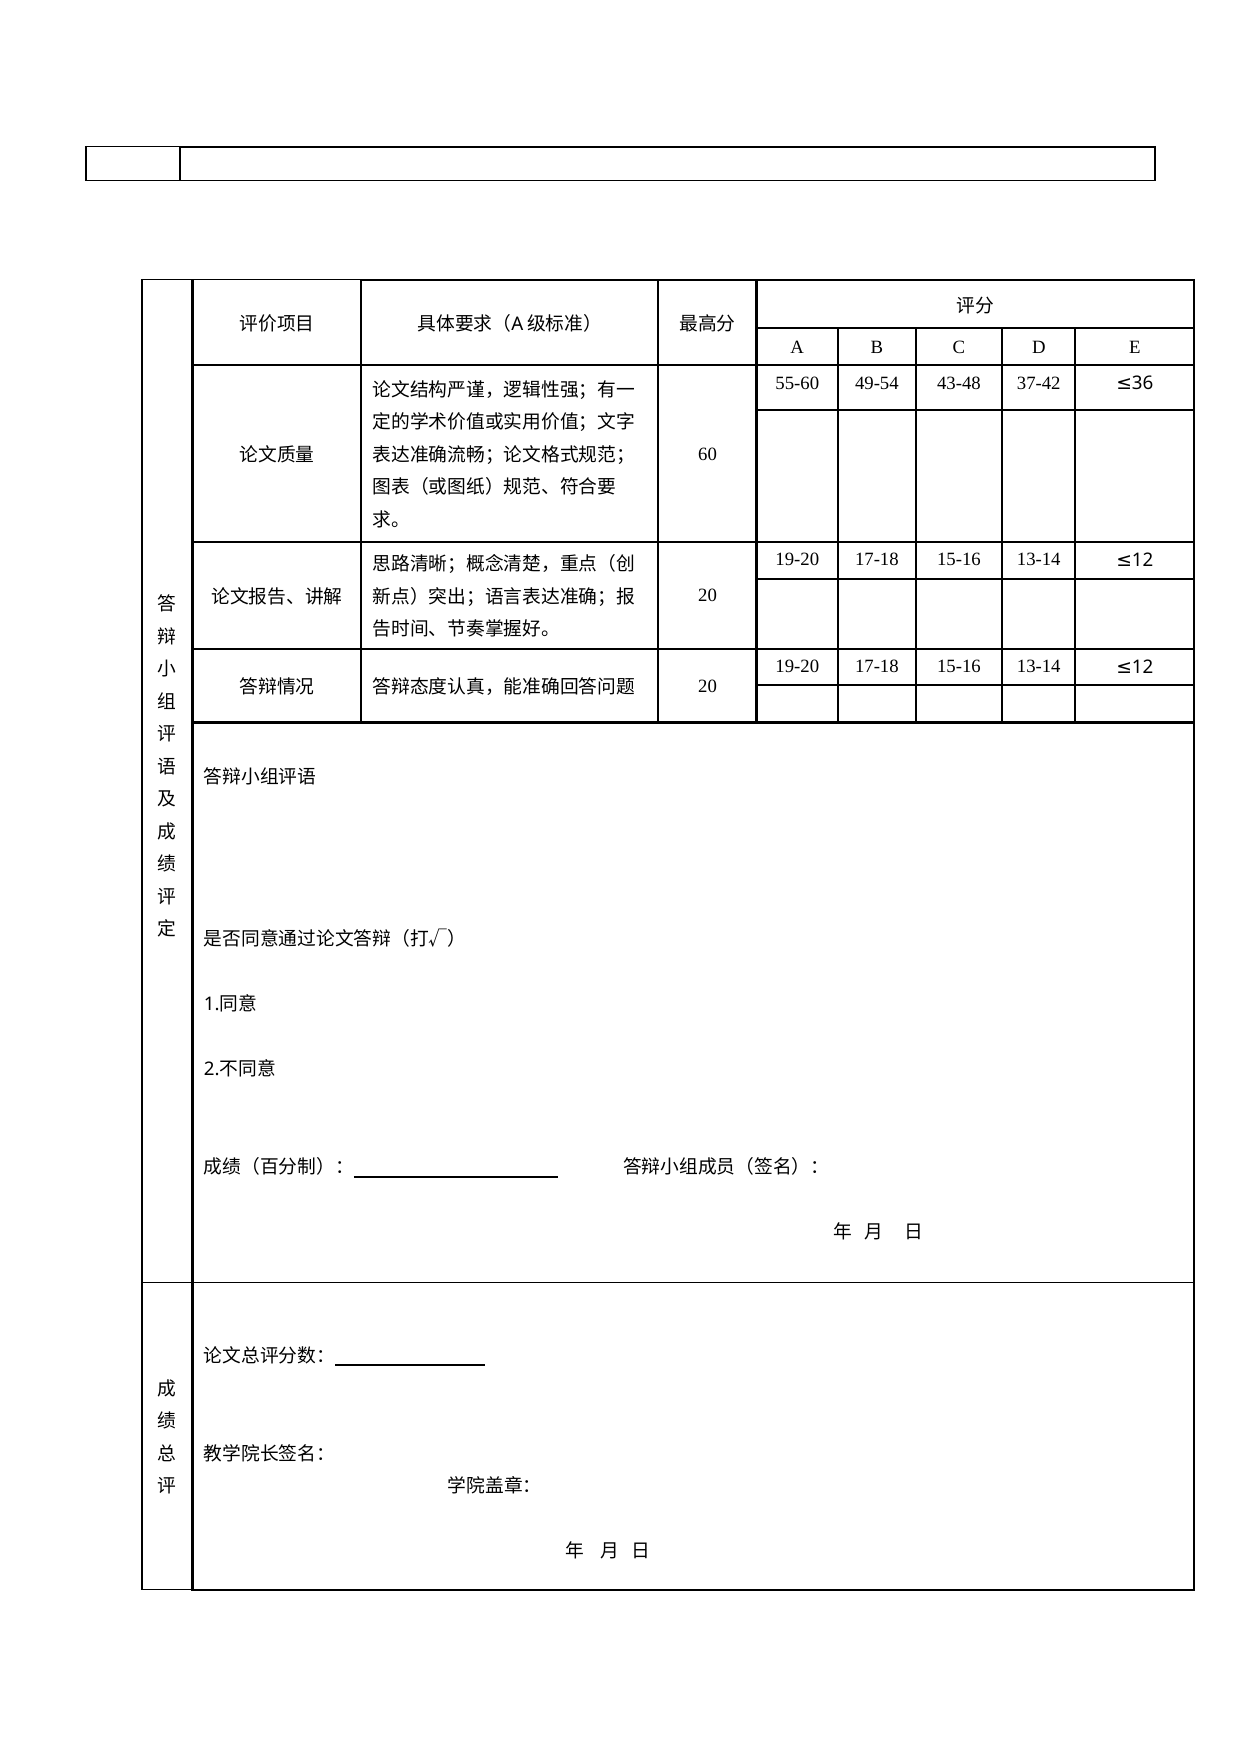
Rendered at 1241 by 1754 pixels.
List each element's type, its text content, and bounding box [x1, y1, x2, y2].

table_cell [1003, 686, 1074, 721]
table_cell [758, 411, 837, 541]
table_cell 20 [659, 543, 755, 647]
table_cell 20 [659, 650, 755, 721]
table_cell [1076, 580, 1193, 647]
table_cell 答辩情况 [194, 650, 360, 721]
table_cell A [758, 329, 837, 364]
table_cell 思路清晰；概念清楚，重点（创新点）突出；语言表达准确；报告时间、节奏掌握好。 [362, 543, 657, 647]
table_cell 19-20 [758, 650, 837, 684]
table_cell 55-60 [758, 366, 837, 409]
table_cell [839, 686, 915, 721]
table_cell B [839, 329, 915, 364]
table_cell [1076, 411, 1193, 541]
table_cell E [1076, 329, 1193, 364]
table_cell 37-42 [1003, 366, 1074, 409]
table_cell [758, 580, 837, 647]
table_cell [758, 686, 837, 721]
table_cell [1003, 411, 1074, 541]
table_cell [839, 411, 915, 541]
table_cell C [917, 329, 1001, 364]
table_cell 15-16 [917, 543, 1001, 578]
table_header 评价项目 [194, 280, 360, 364]
table_cell ≤12 [1076, 543, 1193, 578]
table_cell 论文报告、讲解 [194, 543, 360, 647]
table_cell 答辩小组评语 是否同意通过论文答辩（打√） 同意 不同意 成绩（百分制）： 答辩小组成员（签名）： 年 月 日 [194, 724, 1193, 1282]
table_cell [917, 580, 1001, 647]
table_cell 17-18 [839, 543, 915, 578]
table_cell 13-14 [1003, 650, 1074, 684]
table_cell 论文结构严谨，逻辑性强；有一定的学术价值或实用价值；文字表达准确流畅；论文格式规范；图表（或图纸）规范、符合要求。 [362, 366, 657, 541]
table_cell ≤36 [1076, 366, 1193, 409]
table_cell 成绩总评 [143, 1283, 191, 1588]
table_cell 43-48 [917, 366, 1001, 409]
table_cell 19-20 [758, 543, 837, 578]
table_cell 论文质量 [194, 366, 360, 541]
table_header 评分 [758, 281, 1193, 327]
table_cell ≤12 [1076, 650, 1193, 684]
table_header 答 辩小组 评语及 成 绩 评 定 [143, 280, 191, 1282]
table_cell 49-54 [839, 366, 915, 409]
table_cell 论文总评分数： 教学院长签名： 学院盖章： 年 月 日 [194, 1283, 1193, 1588]
table_cell 13-14 [1003, 543, 1074, 578]
table_cell 17-18 [839, 650, 915, 684]
table_header 最高分 [659, 281, 755, 364]
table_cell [181, 148, 1154, 180]
table_cell [1003, 580, 1074, 647]
table_cell 答辩态度认真，能准确回答问题 [362, 650, 657, 721]
table_cell D [1003, 329, 1074, 364]
table_cell 15-16 [917, 650, 1001, 684]
table_cell [839, 580, 915, 647]
table_header 具体要求（A级标准） [362, 281, 657, 364]
table_cell [1076, 686, 1193, 721]
table_cell [917, 411, 1001, 541]
table_cell [917, 686, 1001, 721]
table_cell 60 [659, 366, 755, 541]
